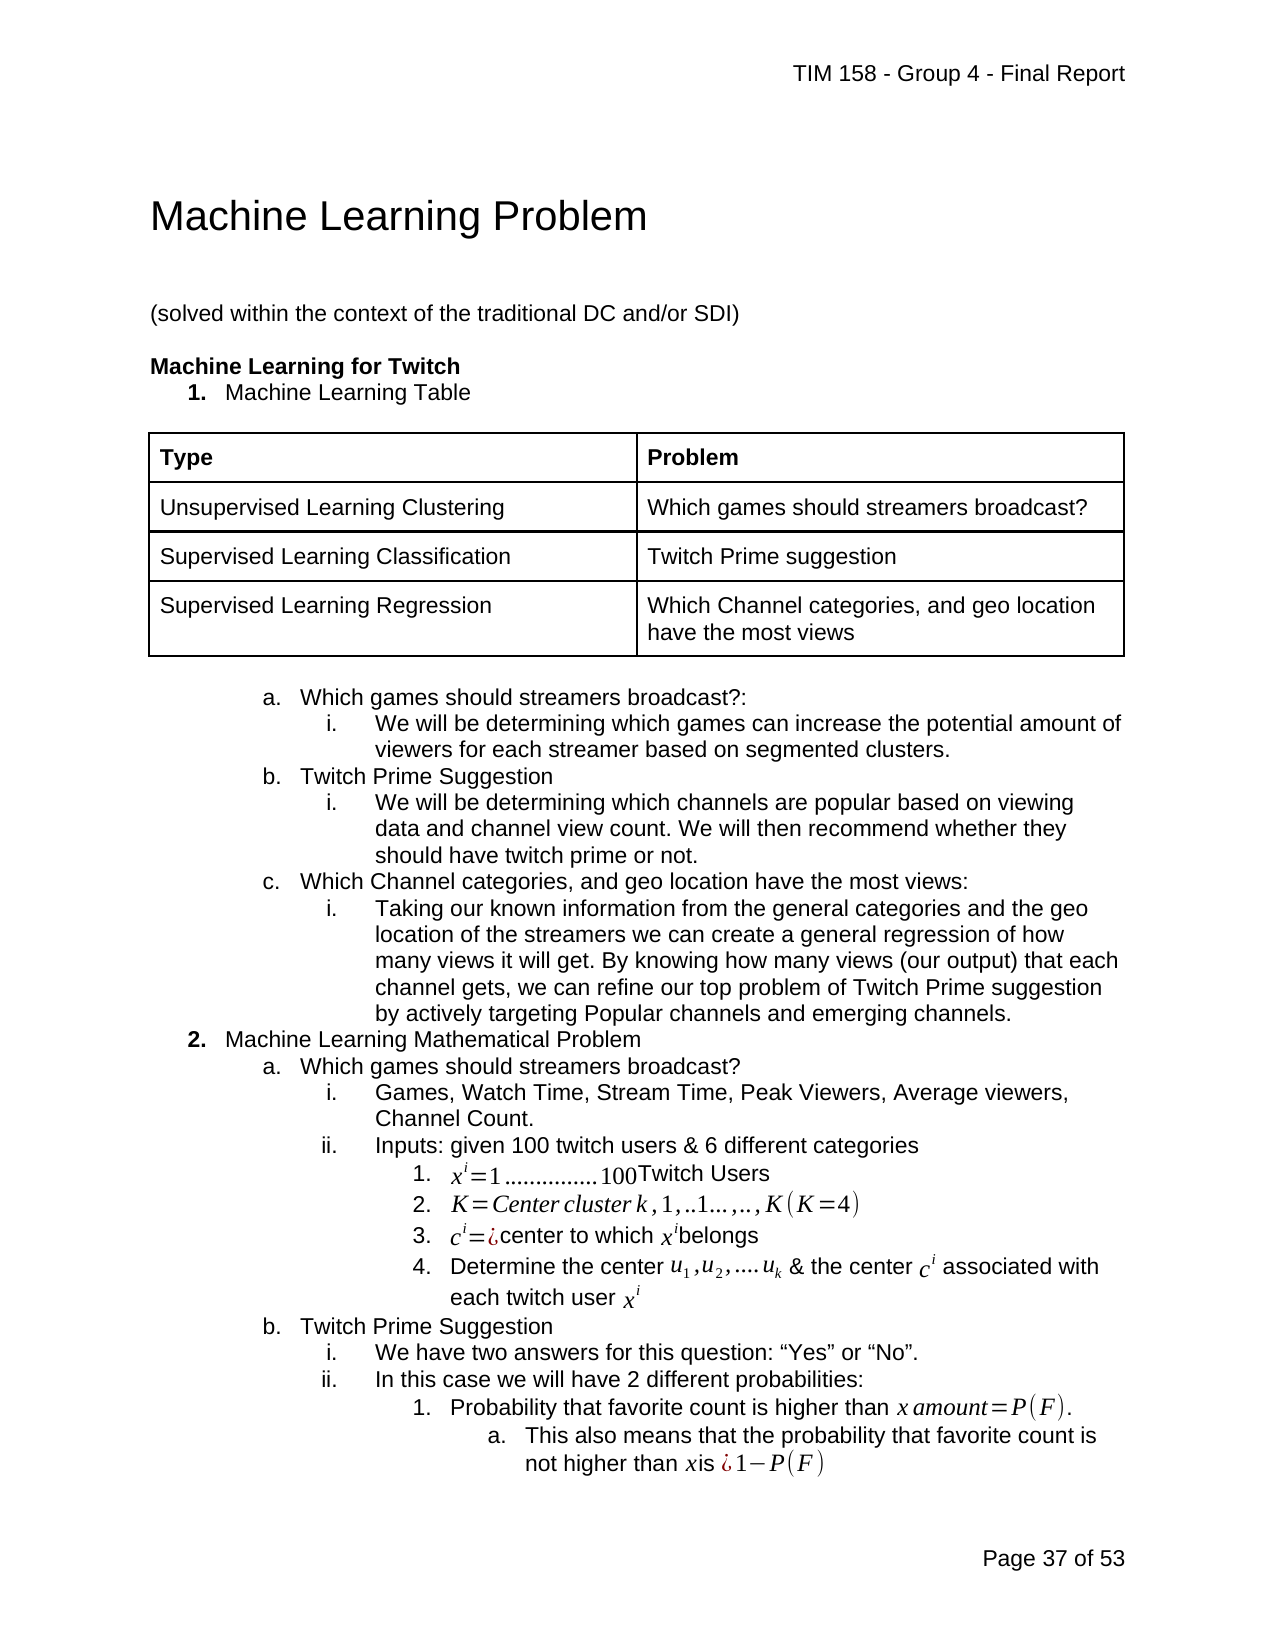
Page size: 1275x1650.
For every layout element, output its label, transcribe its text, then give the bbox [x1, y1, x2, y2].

list We will be determining which channels are popular based on viewing data and channel view count. We will then recommend whether they should have twitch prime or not. [337, 789, 1125, 868]
table_cell Which games should streamers broadcast? [638, 483, 1123, 530]
list center to which belongs [412, 1219, 1125, 1250]
list Taking our known information from the general categories and the geo location of the streamers we can create a general regression of how many views it will get. By knowing how many views (our output) that each channel gets, we can refine our top problem of Twitch Prime suggestion by actively targeting Popular channels and emerging channels. [337, 894, 1125, 1026]
list We have two answers for this question: “Yes” or “No”. [337, 1339, 1125, 1366]
list Which Channel categories, and geo location have the most views: [262, 868, 1125, 894]
table_cell Supervised Learning Regression [150, 582, 636, 655]
table_cell Supervised Learning Classification [150, 533, 636, 579]
text (solved within the context of the traditional DC and/or SDI) [150, 300, 1125, 326]
table_header Type [150, 434, 636, 481]
list Inputs: given 100 twitch users & 6 different categories [337, 1132, 1125, 1158]
text Machine Learning for Twitch [150, 353, 1125, 379]
list In this case we will have 2 different probabilities: [337, 1366, 1125, 1392]
list Determine the center & the center associated with each twitch user [412, 1250, 1125, 1313]
list Twitch Prime Suggestion [262, 763, 1125, 789]
list Games, Watch Time, Stream Time, Peak Viewers, Average viewers, Channel Count. [337, 1079, 1125, 1132]
table_cell Twitch Prime suggestion [638, 533, 1123, 579]
list Twitch Users [412, 1158, 1125, 1189]
list Twitch Prime Suggestion [262, 1313, 1125, 1339]
table_cell Unsupervised Learning Clustering [150, 483, 636, 530]
table_header Problem [638, 434, 1123, 481]
list Machine Learning Mathematical Problem [187, 1026, 1125, 1053]
list Machine Learning Table [187, 379, 1125, 405]
subtitle Machine Learning Problem [150, 192, 1125, 239]
list This also means that the probability that favorite count is not higher than is [487, 1422, 1125, 1478]
list We will be determining which games can increase the potential amount of viewers for each streamer based on segmented clusters. [337, 710, 1125, 763]
list Probability that favorite count is higher than . [412, 1392, 1125, 1422]
list Which games should streamers broadcast?: [262, 684, 1125, 710]
table_cell Which Channel categories, and geo location have the most views [638, 582, 1123, 655]
list Which games should streamers broadcast? [262, 1053, 1125, 1079]
